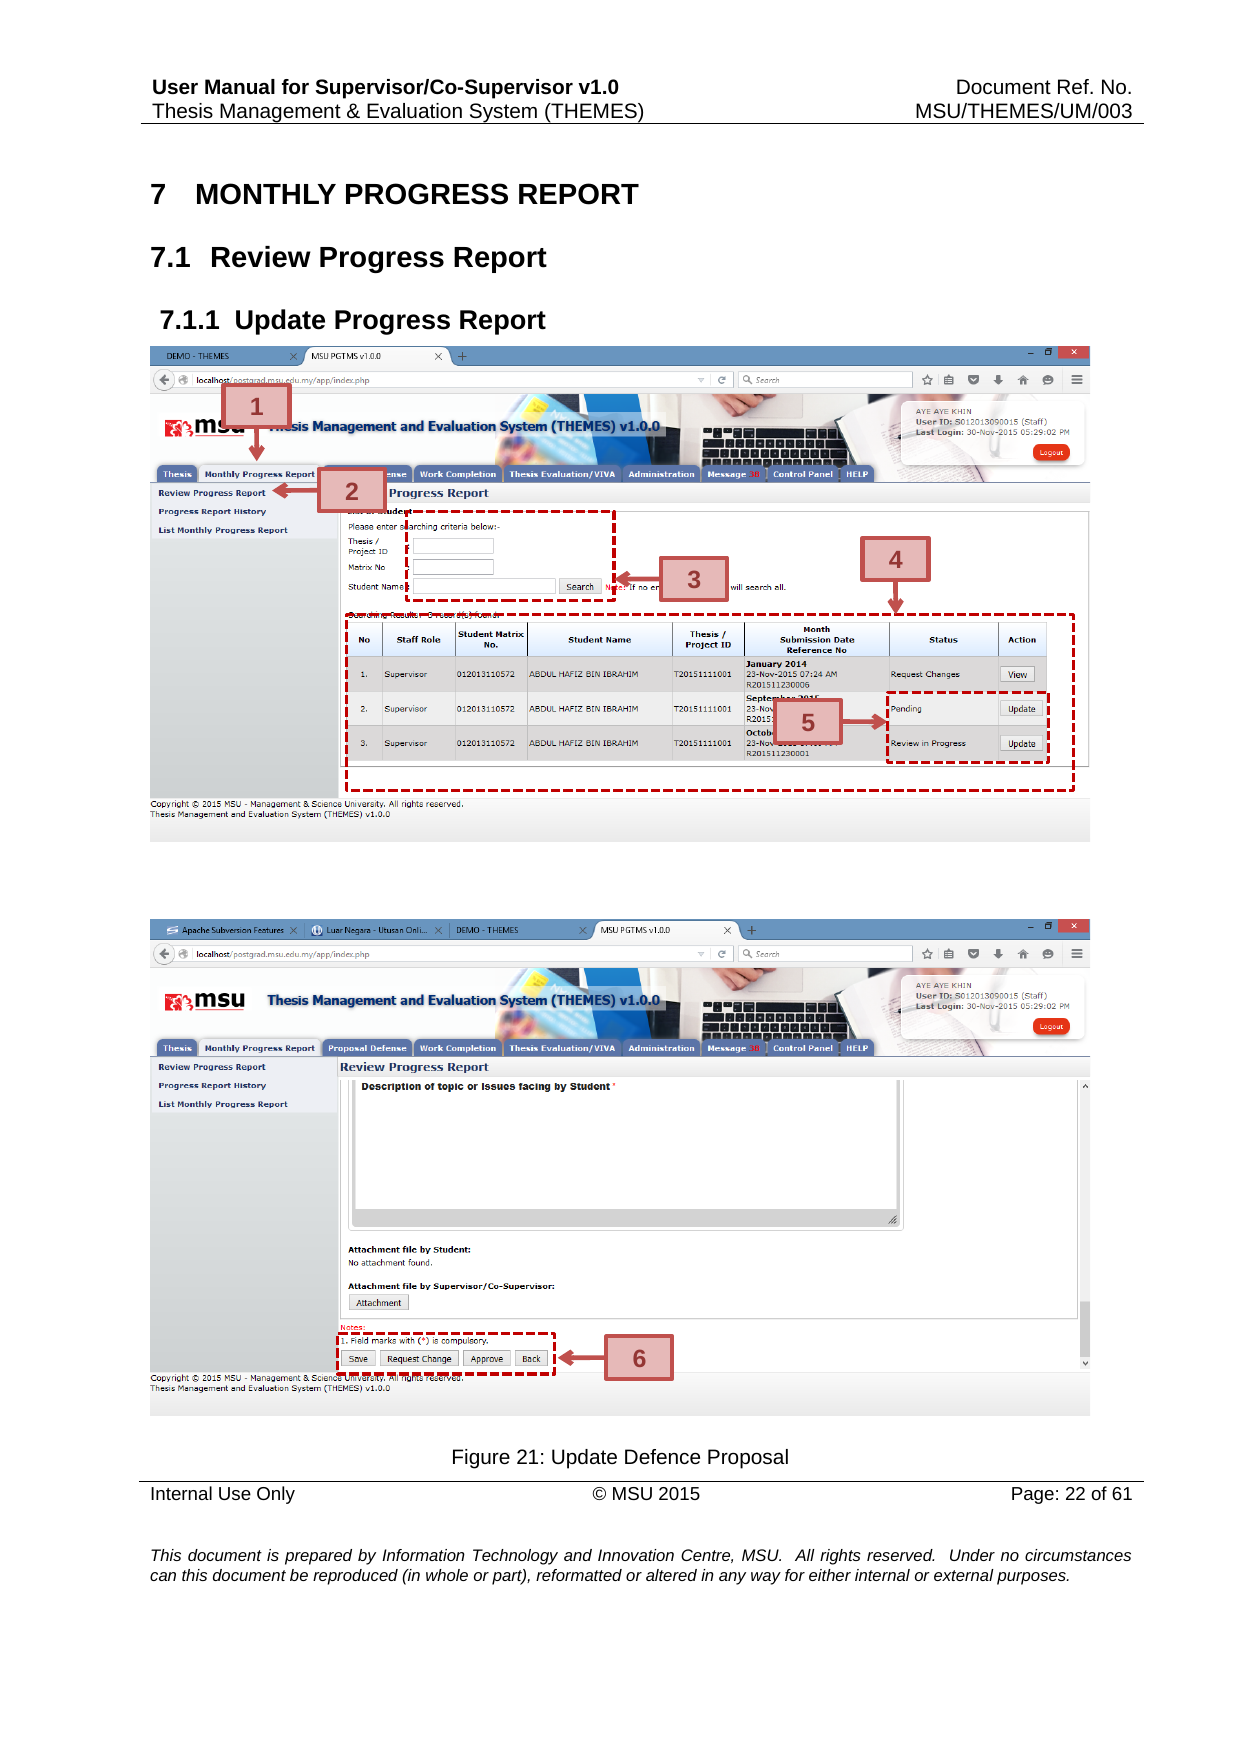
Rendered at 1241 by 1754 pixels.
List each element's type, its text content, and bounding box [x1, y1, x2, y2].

text Figure 21: Update Defence Proposal [150, 1445, 1090, 1469]
subtitle Update Progress Report [159, 304, 1090, 335]
subtitle Monthly Progress Report [150, 177, 1090, 210]
picture [150, 919, 1091, 1421]
subtitle Review Progress Report [150, 240, 1090, 274]
picture [150, 346, 1091, 847]
